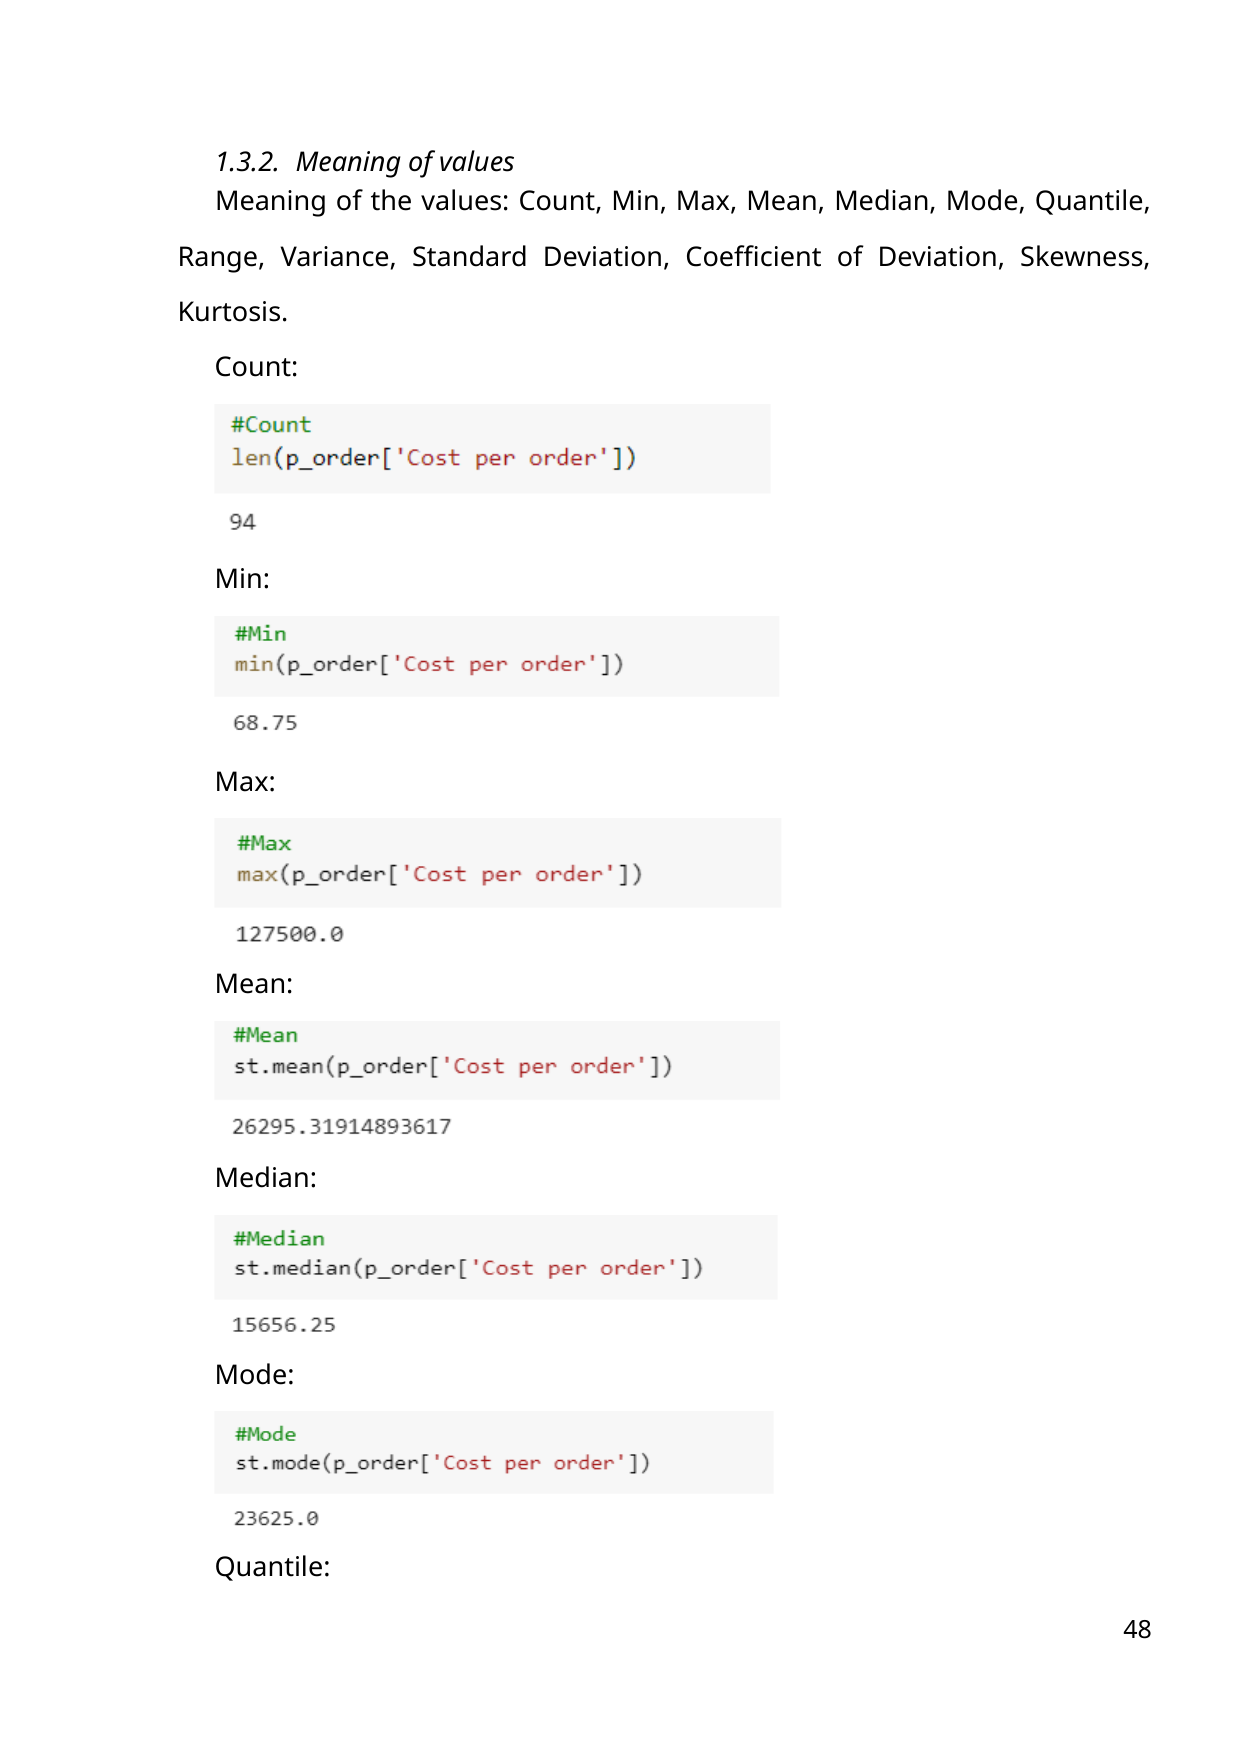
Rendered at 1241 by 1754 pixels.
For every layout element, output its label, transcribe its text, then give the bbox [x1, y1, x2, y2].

text Meaning of the values: Count, Min, Max, Mean, Median, Mode, Quantile, Range, Variance, Standard Deviation, Coefficient of Deviation, Skewness, Kurtosis. [177, 182, 1152, 329]
picture [214, 616, 780, 743]
text Quantile: [214, 1547, 1152, 1584]
text Min: [214, 559, 1152, 596]
text Mean: [214, 964, 1152, 1001]
picture [214, 1215, 778, 1336]
picture [214, 404, 771, 541]
subtitle Meaning of values [214, 142, 1152, 179]
text Max: [214, 762, 1152, 799]
text Count: [214, 348, 1152, 384]
picture [214, 1021, 781, 1140]
text Mode: [214, 1355, 1152, 1392]
picture [214, 1411, 774, 1528]
text Median: [214, 1159, 1152, 1196]
picture [214, 818, 782, 946]
